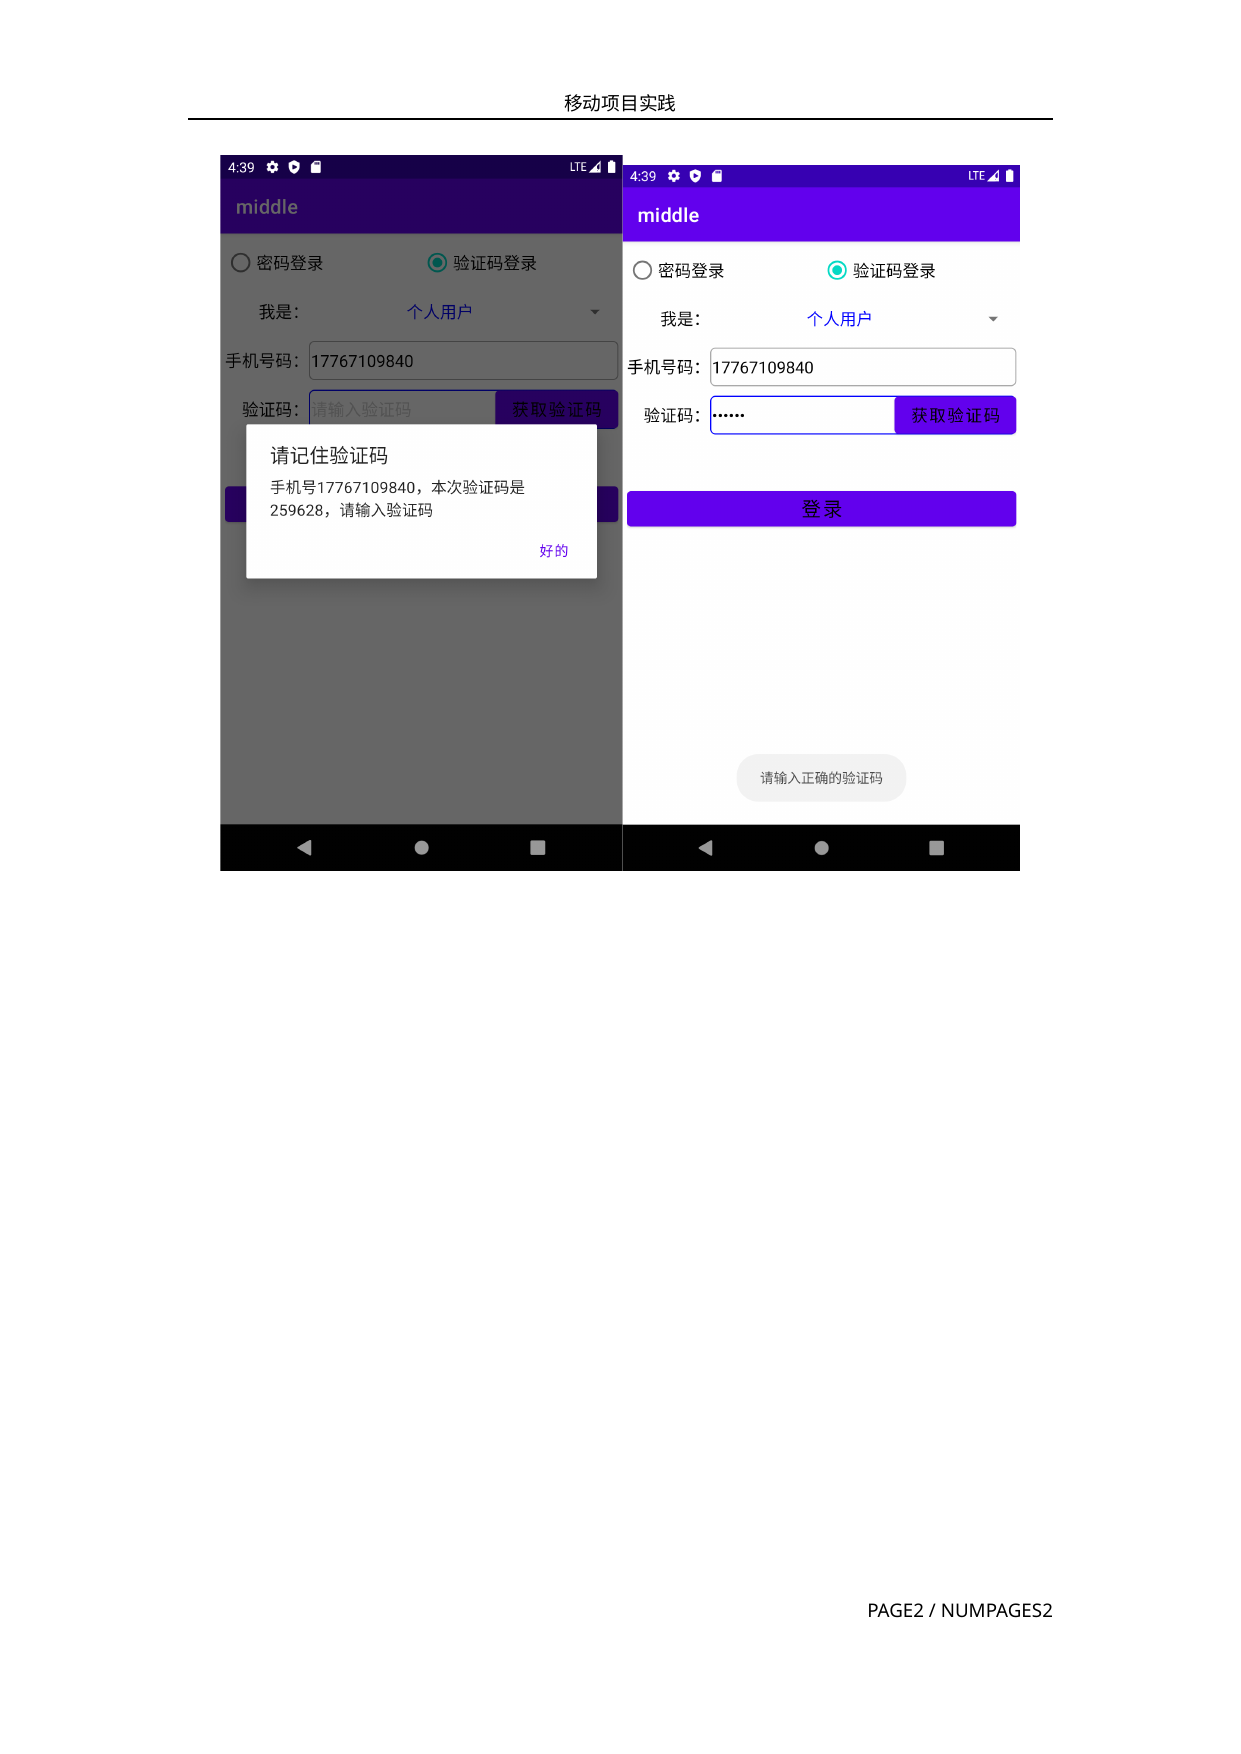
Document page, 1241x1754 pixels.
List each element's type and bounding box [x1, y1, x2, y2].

picture [220, 155, 1020, 871]
